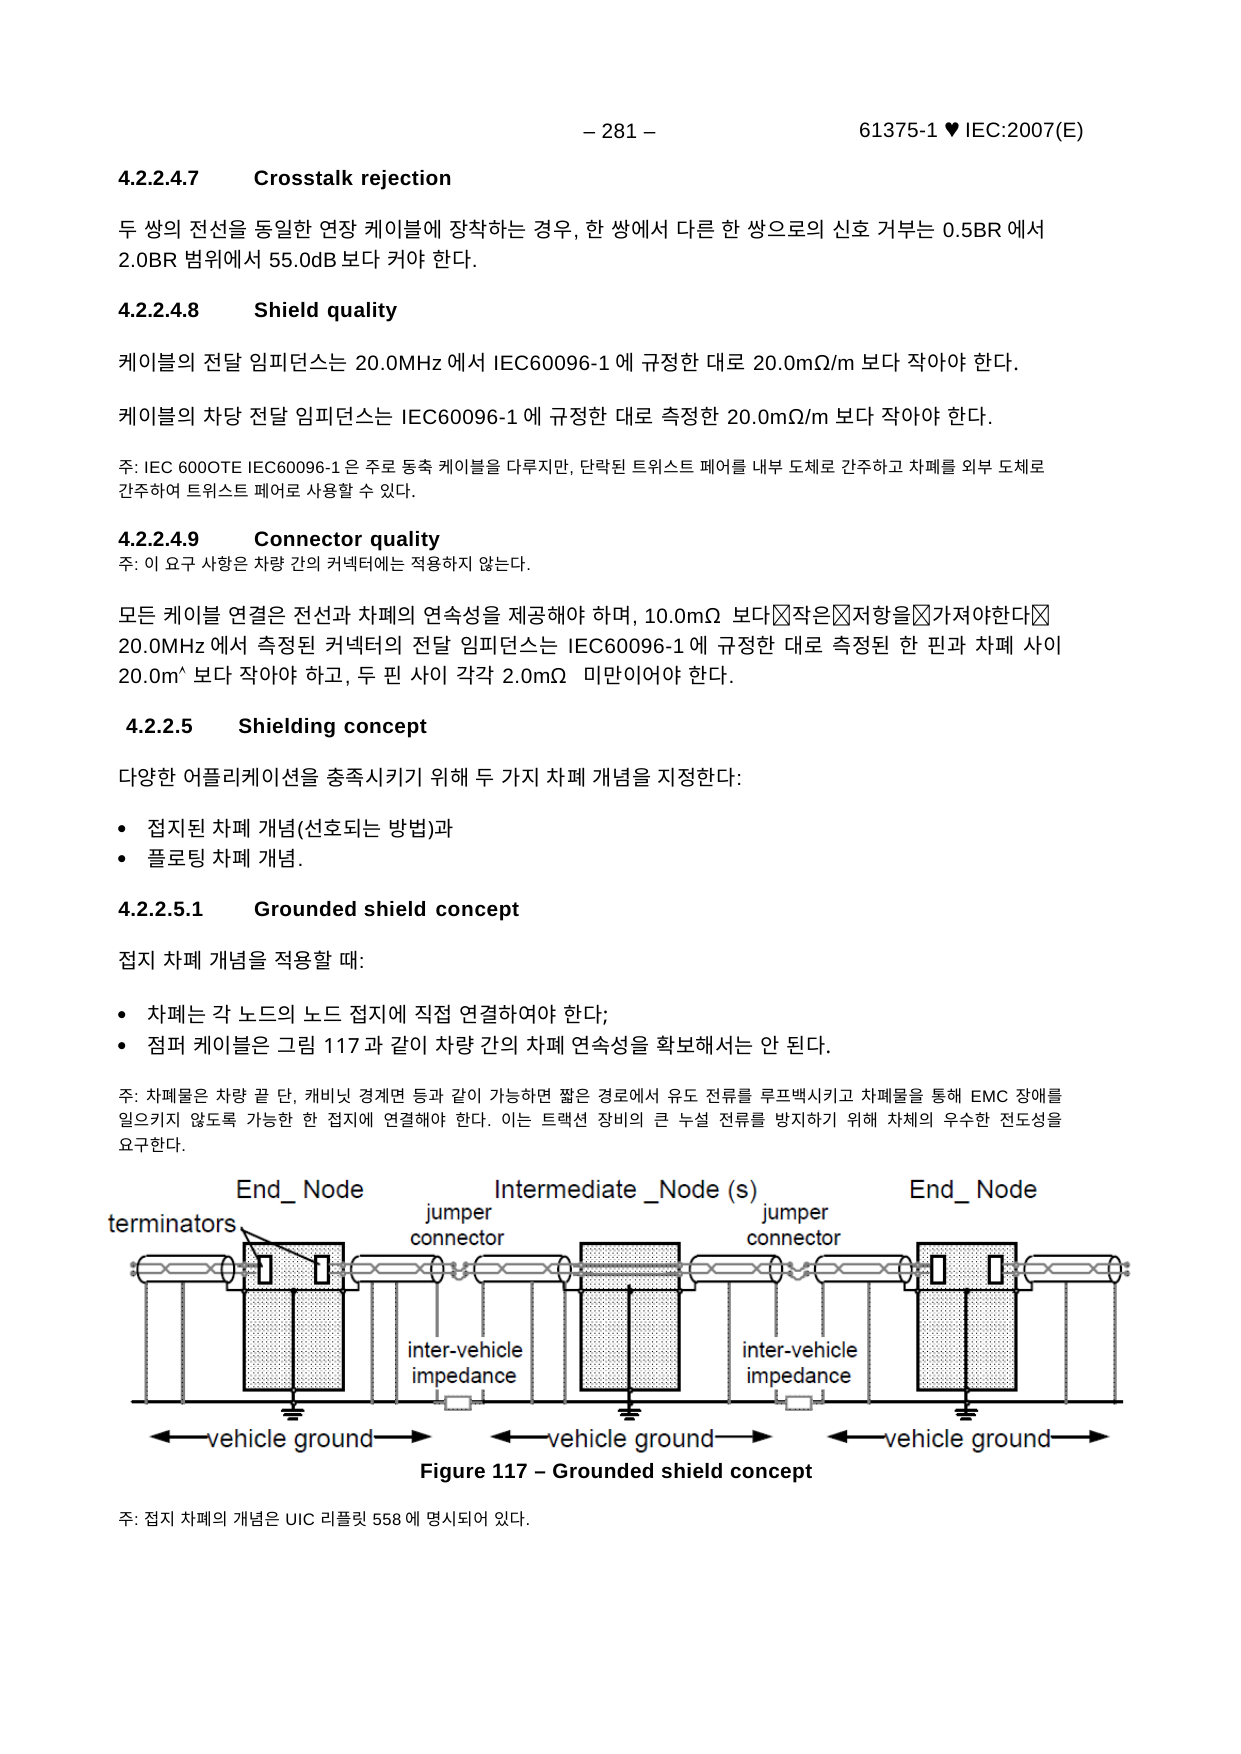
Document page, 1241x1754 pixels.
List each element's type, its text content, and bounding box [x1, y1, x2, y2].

list 점퍼 케이블은 그림 117과 같이 차량 간의 차폐 연속성을 확보해서는 안 된다. [118, 1029, 1063, 1059]
text 케이블의 전달 임피던스는 20.0MHz에서 IEC60096-1에 규정한 대로 20.0mΩ/m 보다 작아야 한다. [118, 346, 1063, 376]
subtitle Grounded shield concept [118, 897, 1063, 921]
picture [103, 1166, 1137, 1459]
subtitle Shielding concept [126, 714, 1063, 738]
list 플로팅 차폐 개념. [118, 842, 1063, 873]
text Figure 117 – Grounded shield concept [0, 1458, 1240, 1482]
text 주: 이 요구 사항은 차량 간의 커넥터에는 적용하지 않는다. [118, 551, 1063, 575]
list 접지된 차폐 개념(선호되는 방법)과 [118, 812, 1063, 842]
subtitle Connector quality [118, 527, 1063, 551]
text 접지 차폐 개념을 적용할 때: [118, 944, 1063, 975]
text 모든 케이블 연결은 전선과 차폐의 연속성을 제공해야 하며, 10.0mΩ보다작은저항을가져야한다 [118, 599, 1063, 629]
subtitle Crosstalk rejection [118, 166, 1063, 189]
text 다양한 어플리케이션을 충족시키기 위해 두 가지 차폐 개념을 지정한다: [118, 762, 1063, 792]
text 케이블의 차당 전달 임피던스는 IEC60096-1에 규정한 대로 측정한 20.0mΩ/m 보다 작아야 한다. [118, 400, 1063, 430]
text 주: 차폐물은 차량 끝 단, 캐비닛 경계면 등과 같이 가능하면 짧은 경로에서 유도 전류를 루프백시키고 차폐물을 통해 EMC 장애를 일으키지 않도록 가능한 한 접지에 연결해야 한다. 이는 트랙션 장비의 큰 누설 전류를 방지하기 위해 차체의 우수한 전도성을 요구한다. [118, 1083, 1063, 1156]
list 차폐는 각 노드의 노드 접지에 직접 연결하여야 한다; [118, 999, 1063, 1029]
text 두 쌍의 전선을 동일한 연장 케이블에 장착하는 경우, 한 쌍에서 다른 한 쌍으로의 신호 거부는 0.5BR에서 2.0BR 범위에서 55.0dB보다 커야 한다. [118, 213, 1063, 274]
text 주: 접지 차폐의 개념은 UIC 리플릿 558에 명시되어 있다. [118, 1506, 1063, 1531]
text 20.0MHz에서 측정된 커넥터의 전달 임피던스는 IEC60096-1에 규정한 대로 측정된 한 핀과 차폐 사이 20.0m보다 작아야 하고, 두 핀 사이 각각 2.0mΩ 미만이어야 한다. [118, 629, 1063, 690]
text 주: IEC 600OTE IEC60096-1은 주로 동축 케이블을 다루지만, 단락된 트위스트 페어를 내부 도체로 간주하고 차폐를 외부 도체로 간주하여 트위스트 페어로 사용할 수 있다. [118, 454, 1063, 503]
subtitle Shield quality [118, 298, 1063, 322]
